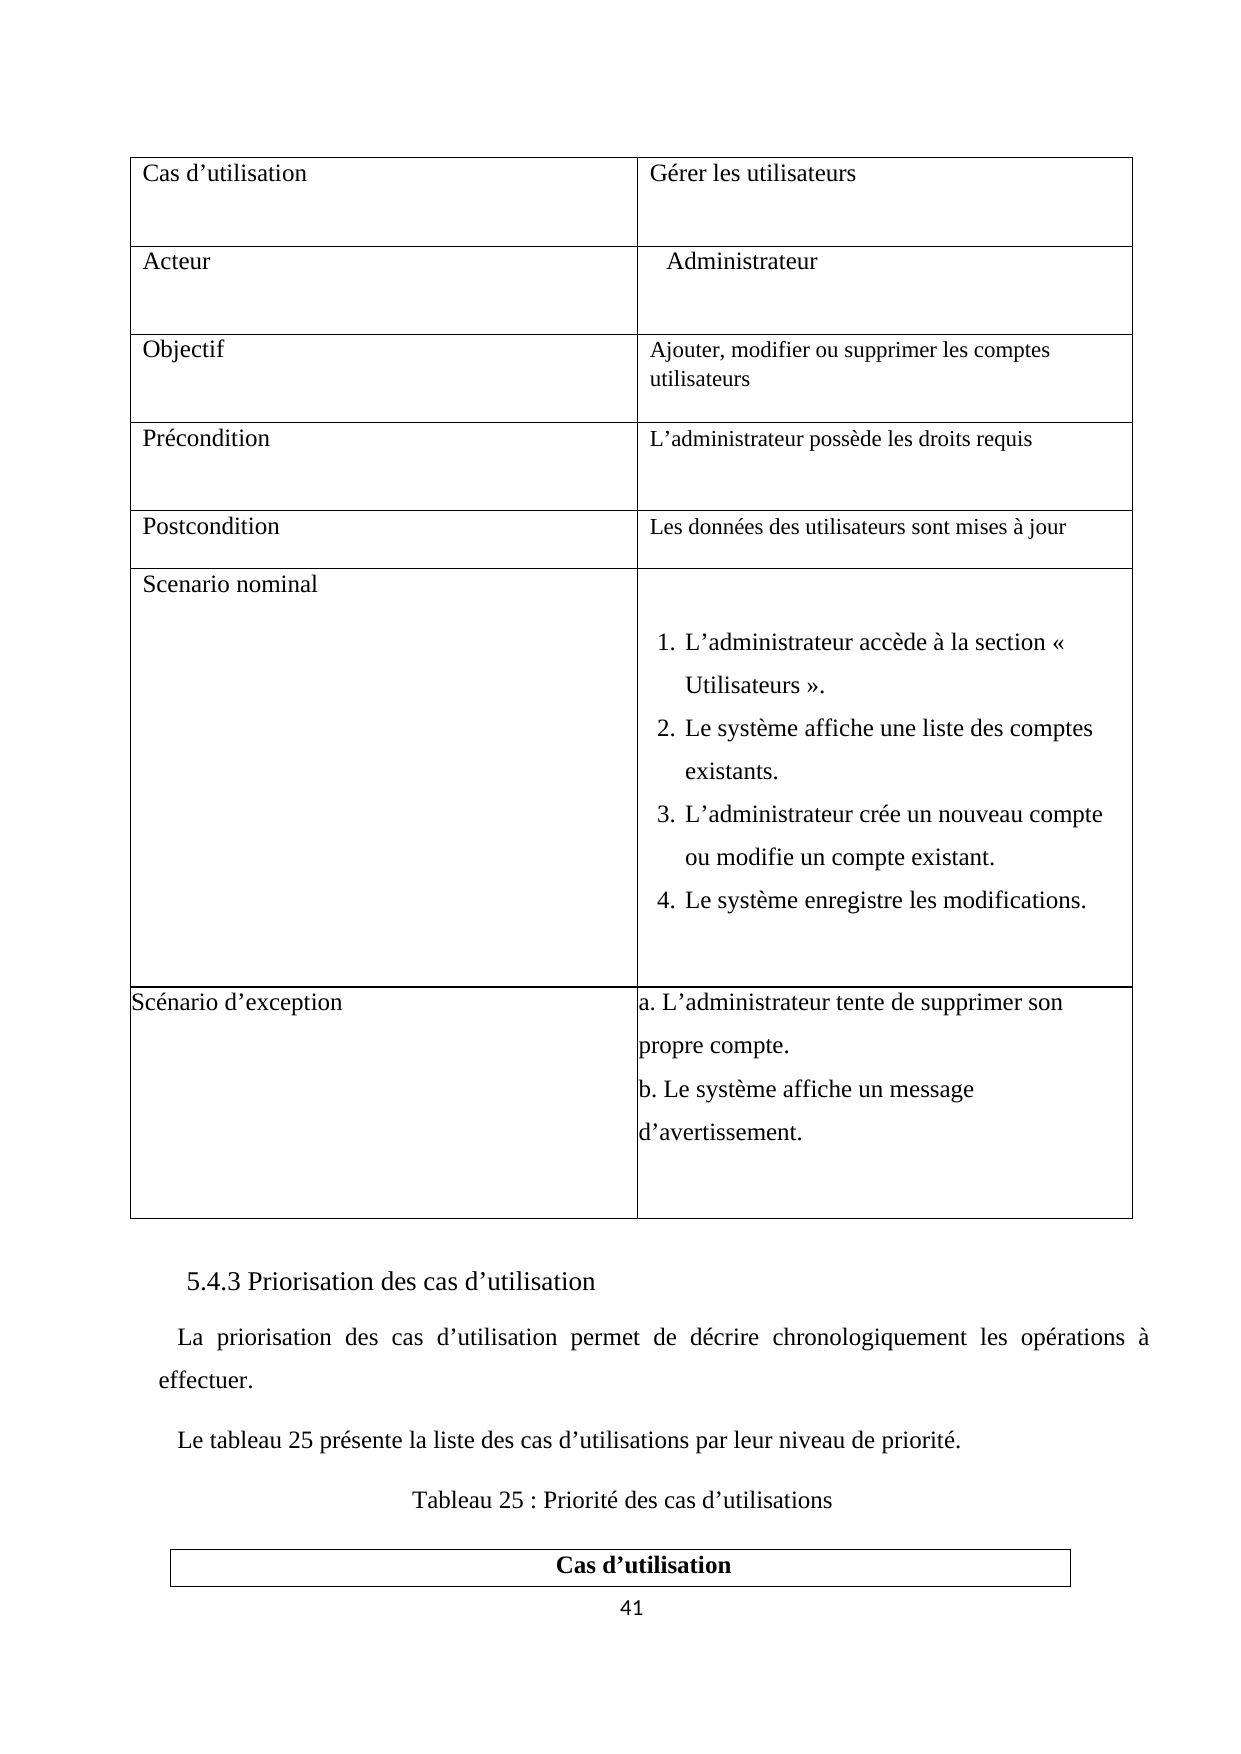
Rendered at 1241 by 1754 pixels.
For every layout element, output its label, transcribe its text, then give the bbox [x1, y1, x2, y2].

table_cell Précondition [131, 423, 637, 510]
text Tableau 25 : Priorité des cas d’utilisations [158, 1485, 1086, 1513]
table_cell Ajouter, modifier ou supprimer les comptes utilisateurs [638, 335, 1132, 422]
table_cell L’administrateur accède à la section « Utilisateurs ». Le système affiche une liste des comptes existants. L’administrateur crée un nouveau compte ou modifie un compte existant. Le système enregistre les modifications. [638, 569, 1132, 986]
table_cell a. L’administrateur tente de supprimer son propre compte. b. Le système affiche un message d’avertissement. [638, 988, 1132, 1218]
table_cell Objectif [131, 335, 637, 422]
table_cell Scenario nominal [131, 569, 637, 986]
table_cell Administrateur [638, 247, 1132, 334]
table_header Cas d’utilisation [131, 158, 637, 246]
text La priorisation des cas d’utilisation permet de décrire chronologiquement les opérations à effectuer. [158, 1322, 1151, 1394]
table_header [171, 1550, 216, 1586]
table_header Cas d’utilisation [216, 1550, 1070, 1586]
table_cell Postcondition [131, 511, 637, 568]
text Le tableau 25 présente la liste des cas d’utilisations par leur niveau de priorité. [158, 1425, 1151, 1454]
table_cell Les données des utilisateurs sont mises à jour [638, 511, 1132, 568]
table_cell Acteur [131, 247, 637, 334]
subtitle 5.4.3 Priorisation des cas d’utilisation [158, 316, 1180, 1296]
table_header Gérer les utilisateurs [638, 158, 1132, 246]
table_cell L’administrateur possède les droits requis [638, 423, 1132, 510]
table_cell Scénario d’exception [131, 988, 637, 1218]
